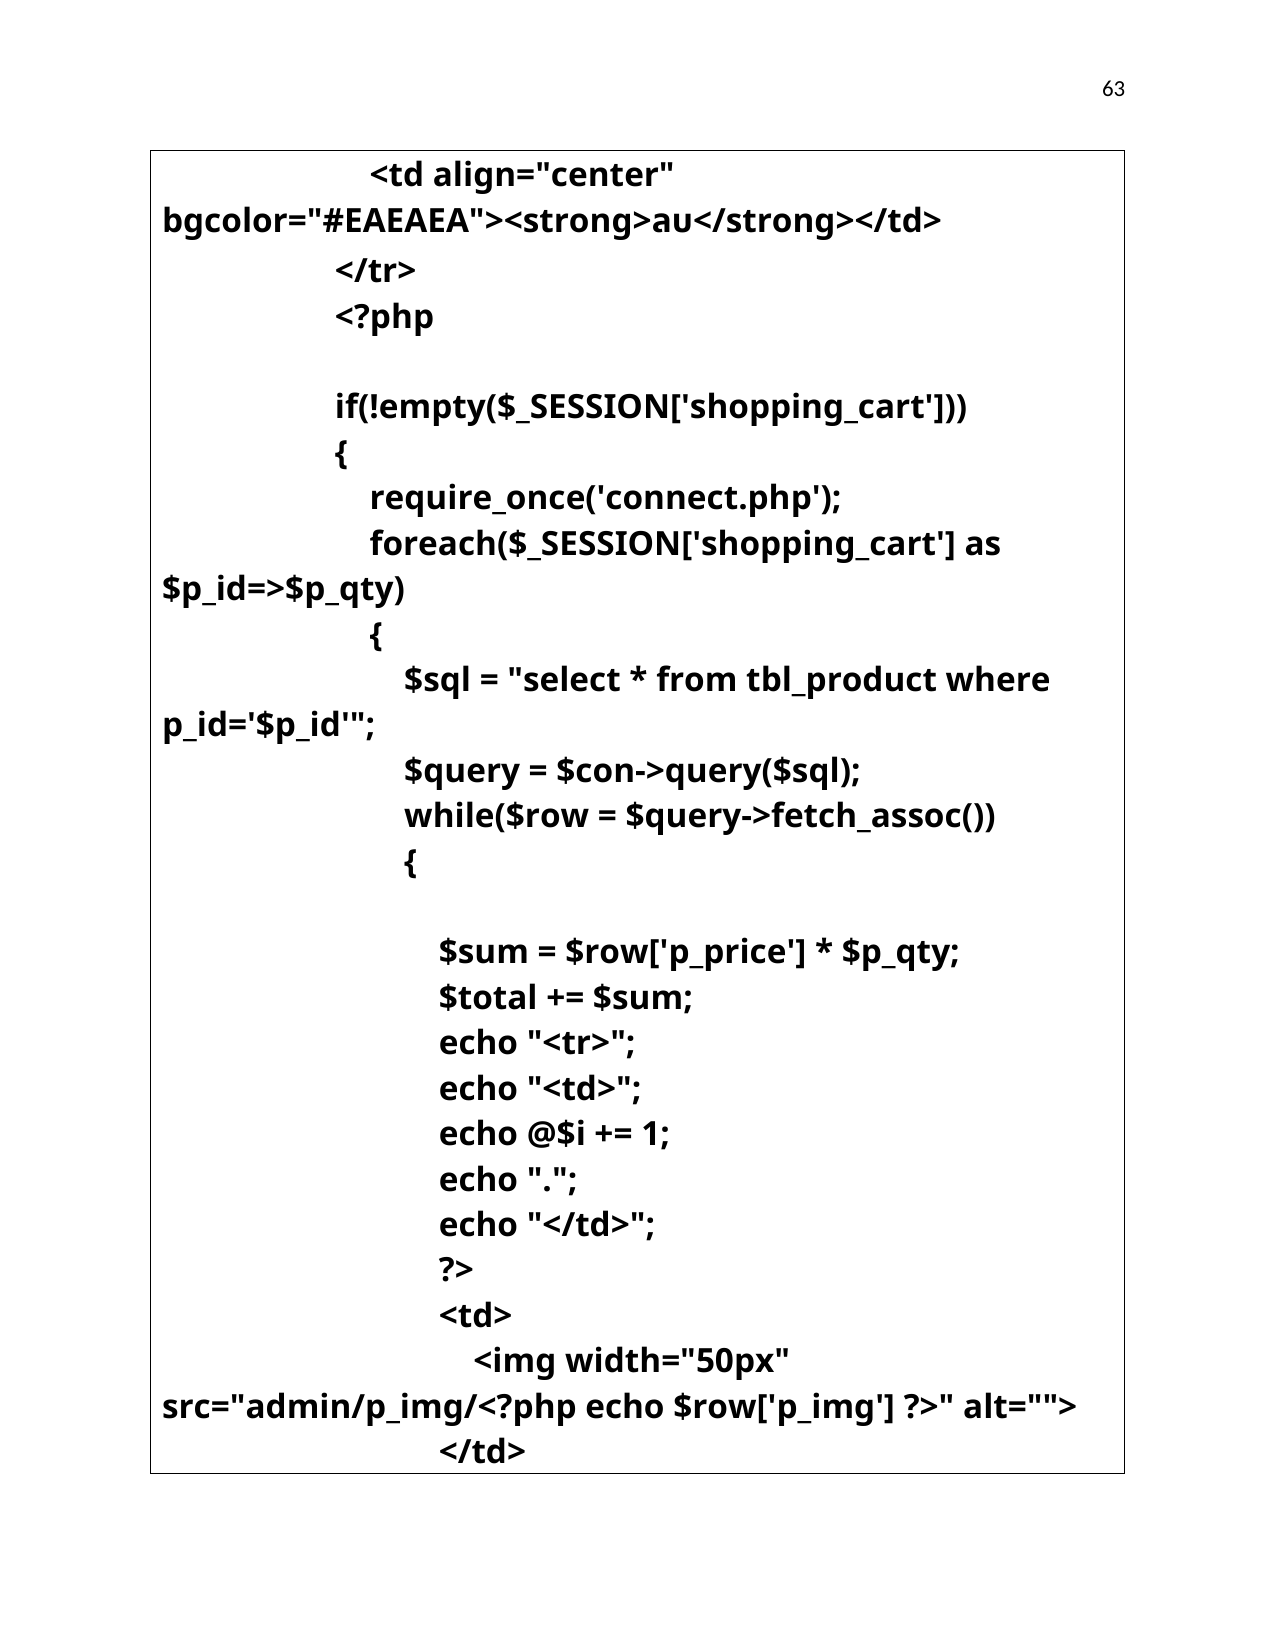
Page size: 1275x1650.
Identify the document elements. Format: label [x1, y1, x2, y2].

table_header [151, 151, 1124, 1473]
